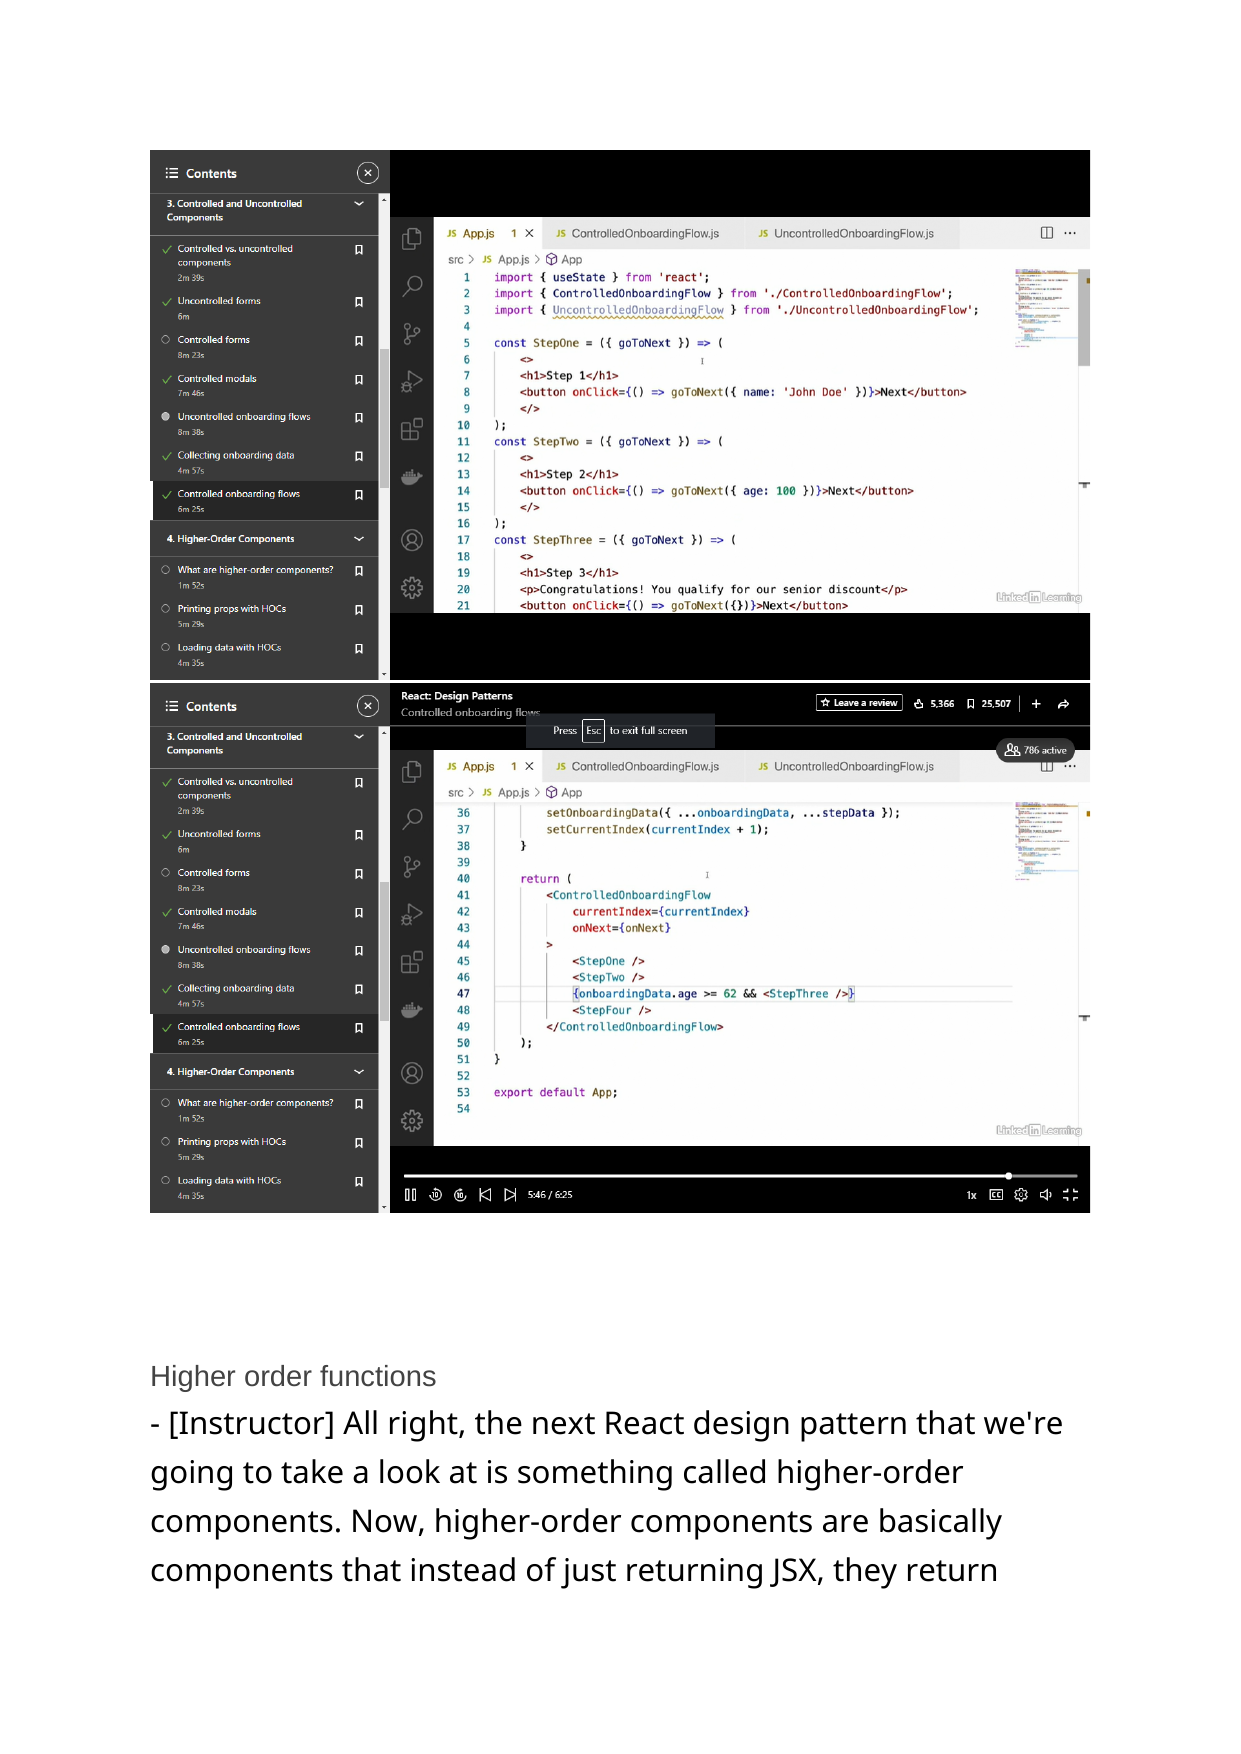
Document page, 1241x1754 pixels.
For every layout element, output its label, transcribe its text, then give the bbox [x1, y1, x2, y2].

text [150, 1401, 1090, 1590]
subtitle Higher order functions [150, 1359, 1090, 1392]
picture [150, 683, 1091, 1213]
picture [150, 150, 1091, 680]
